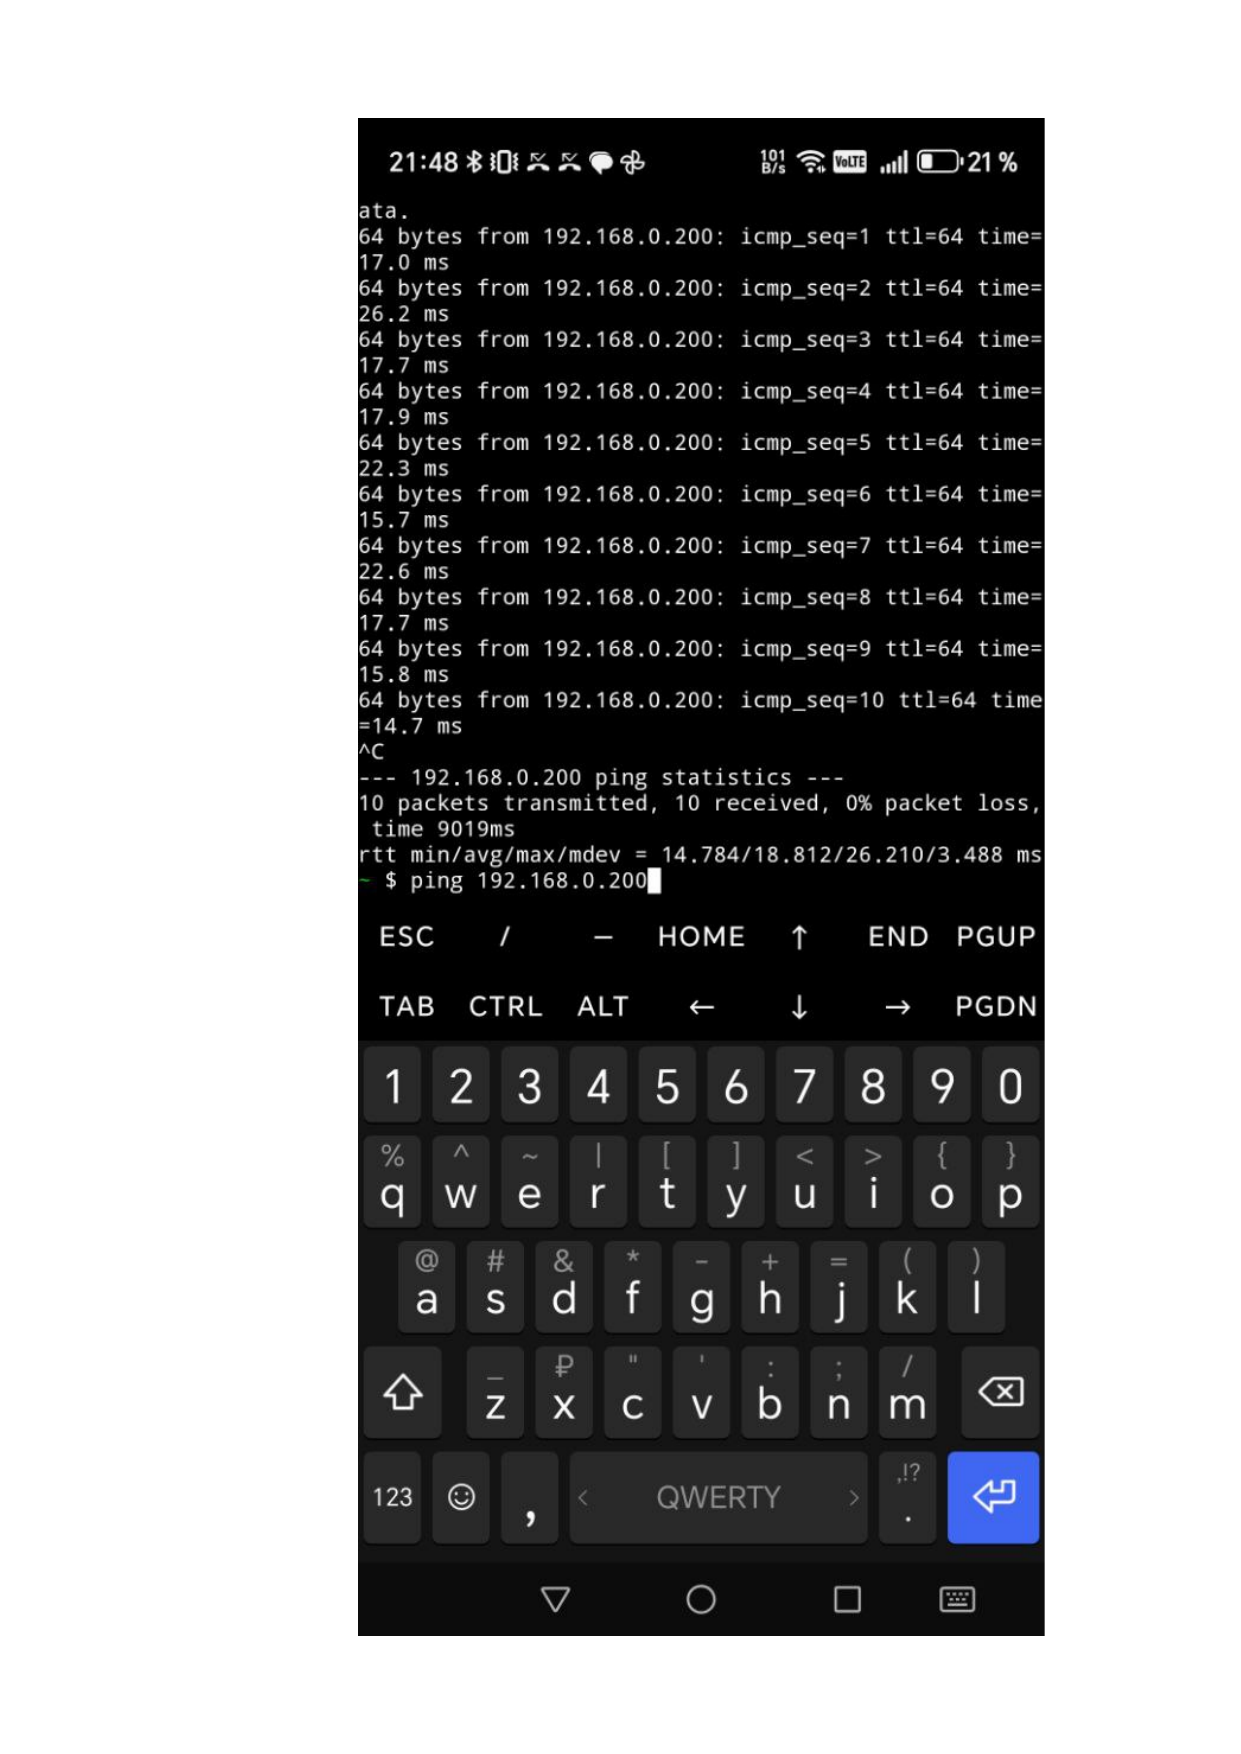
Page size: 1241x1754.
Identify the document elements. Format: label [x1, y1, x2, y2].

picture [358, 118, 1045, 1636]
